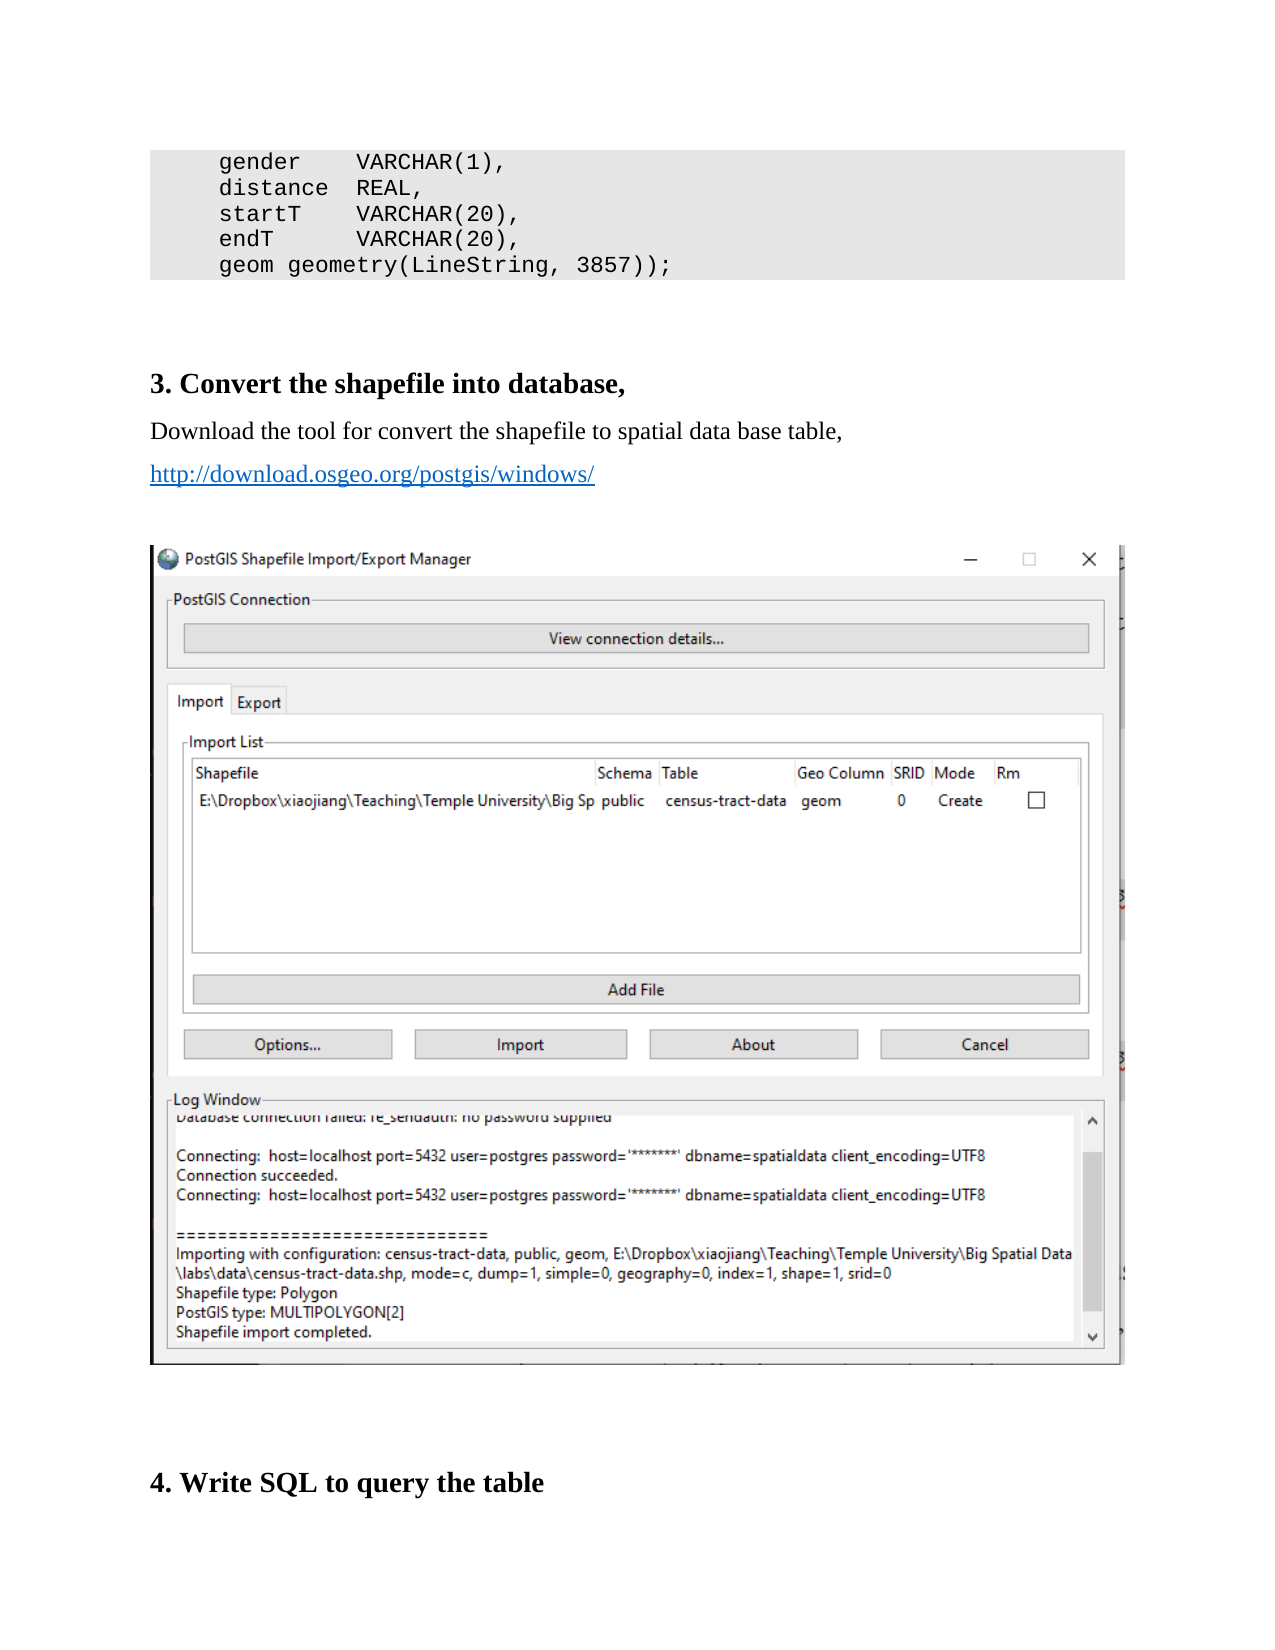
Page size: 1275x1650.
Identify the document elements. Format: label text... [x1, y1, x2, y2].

text Download the tool for convert the shapefile to spatial data base table, [150, 416, 1125, 445]
text startT VARCHAR(20), [150, 202, 1125, 228]
picture [150, 545, 1125, 1365]
text gender VARCHAR(1), [150, 150, 1125, 176]
text geom geometry(LineString, 3857)); [150, 254, 1125, 280]
text endT VARCHAR(20), [150, 228, 1125, 254]
text 3. Convert the shapefile into database, [150, 366, 1125, 399]
text distance REAL, [150, 176, 1125, 202]
text 4. Write SQL to query the table [150, 1466, 1125, 1499]
text http://download.osgeo.org/postgis/windows/ [150, 459, 1125, 488]
